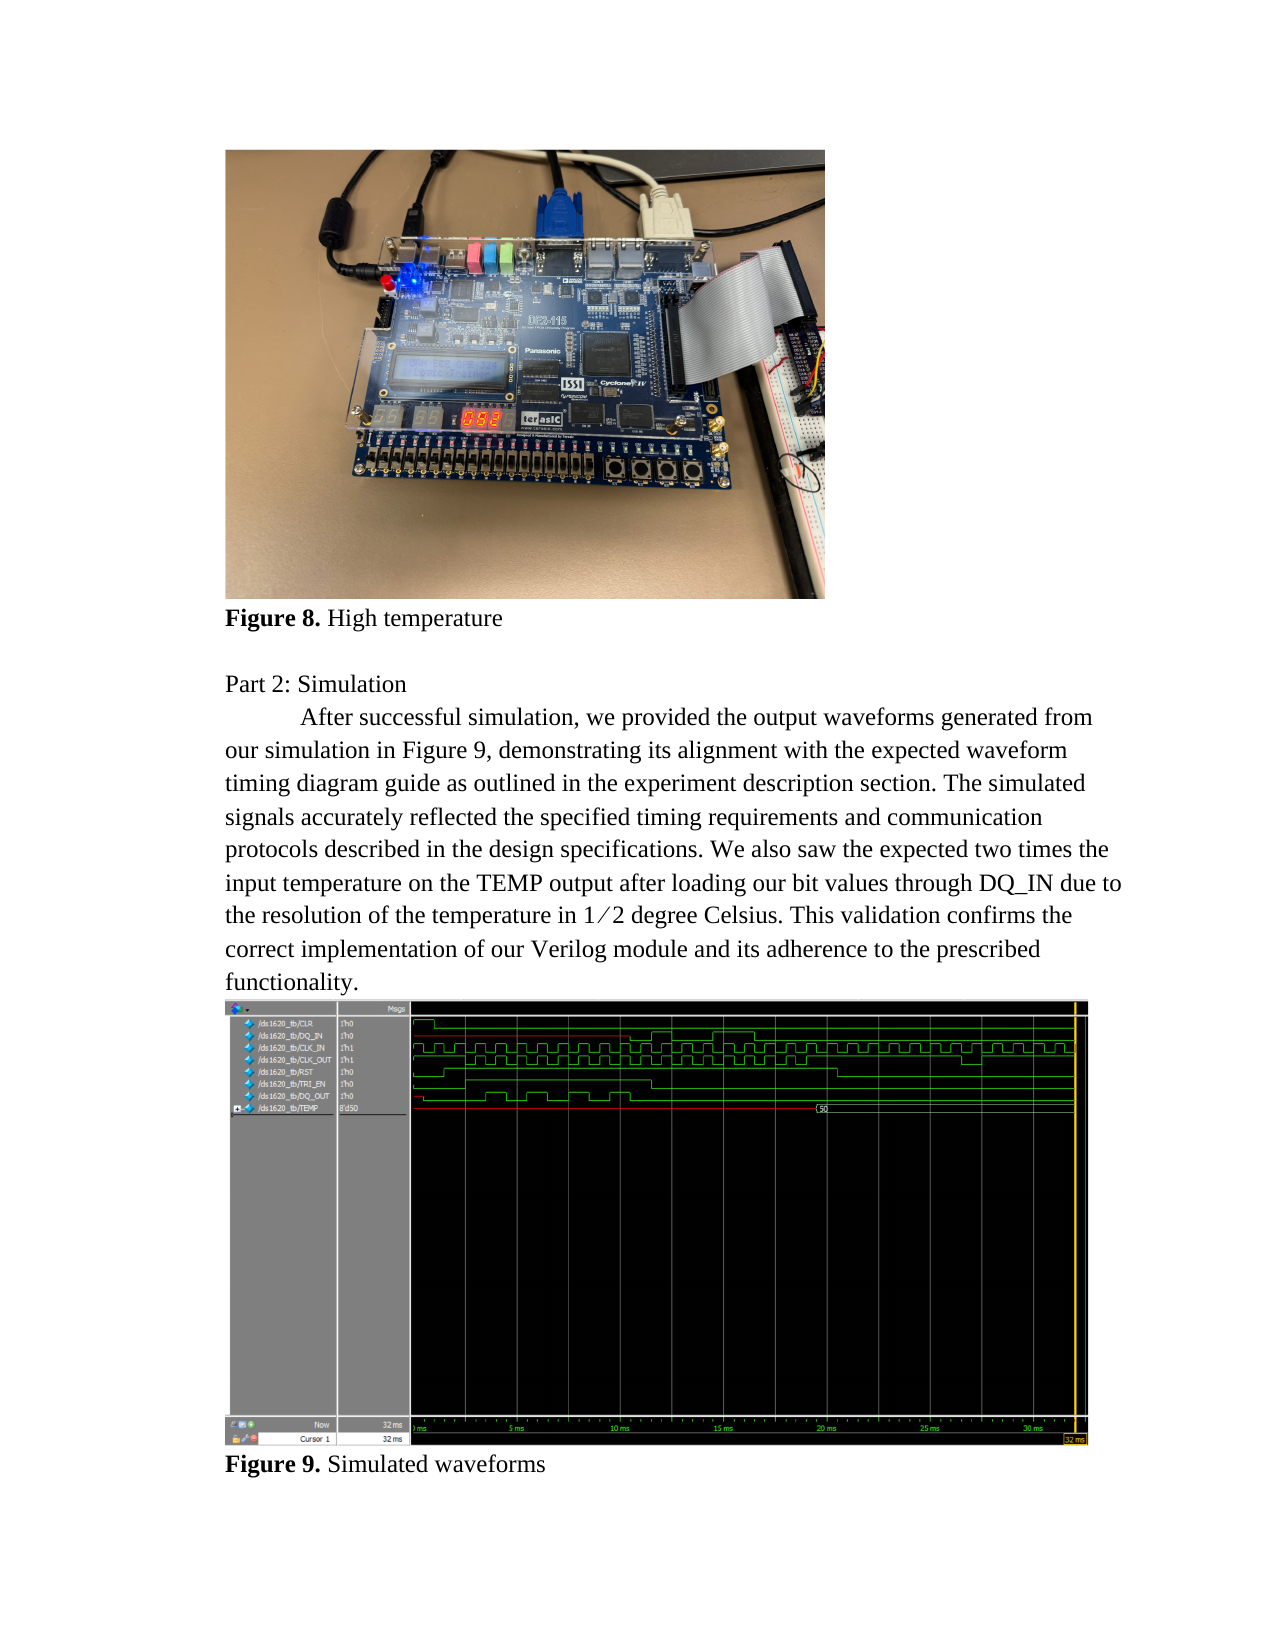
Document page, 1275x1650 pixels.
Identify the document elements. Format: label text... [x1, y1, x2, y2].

picture [226, 150, 825, 598]
text Part 2: Simulation [225, 669, 1125, 698]
text Figure 8. High temperature [225, 603, 1125, 632]
text After successful simulation, we provided the output waveforms generated from our simulation in Figure 9, demonstrating its alignment with the expected waveform timing diagram guide as outlined in the experiment description section. The simulated signals accurately reflected the specified timing requirements and communication protocols described in the design specifications. We also saw the expected two times the input temperature on the TEMP output after loading our bit values through DQ_IN due to the resolution of the temperature in 1 ⁄ 2 degree Celsius. This validation confirms the correct implementation of our Verilog module and its adherence to the prescribed functionality. [225, 702, 1125, 995]
picture [225, 999, 1089, 1446]
text Figure 9. Simulated waveforms [225, 1449, 1125, 1478]
